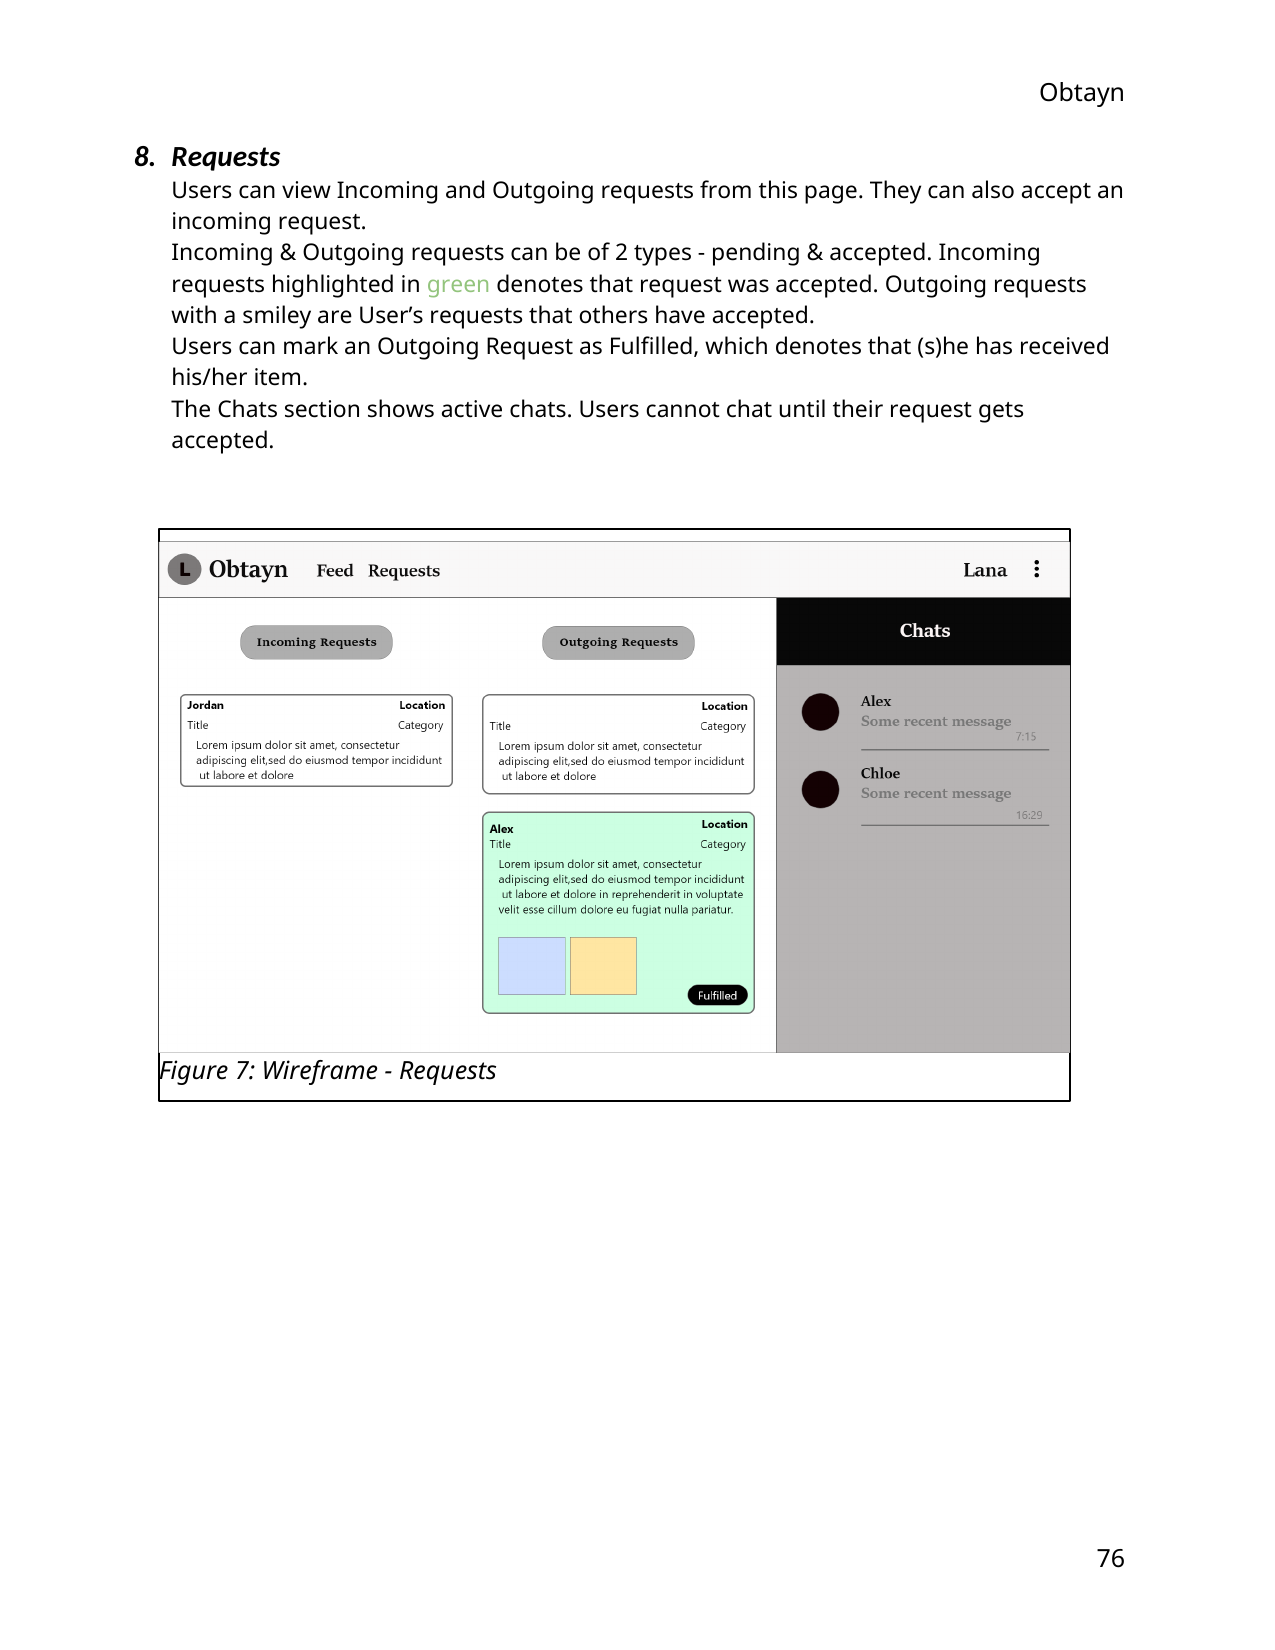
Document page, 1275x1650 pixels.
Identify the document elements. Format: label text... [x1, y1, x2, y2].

text Incoming & Outgoing requests can be of 2 types - pending & accepted. Incoming requests highlighted in green denotes that request was accepted. Outgoing requests with a smiley are User’s requests that others have accepted. [171, 236, 1125, 330]
text The Chats section shows active chats. Users cannot chat until their request gets accepted. [171, 393, 1125, 455]
picture [158, 541, 1071, 1053]
text Users can mark an Outgoing Request as Fulfilled, which denotes that (s)he has received his/her item. [171, 330, 1125, 393]
subtitle Requests [134, 138, 1125, 174]
text Users can view Incoming and Outgoing requests from this page. They can also accept an incoming request. [171, 174, 1125, 236]
